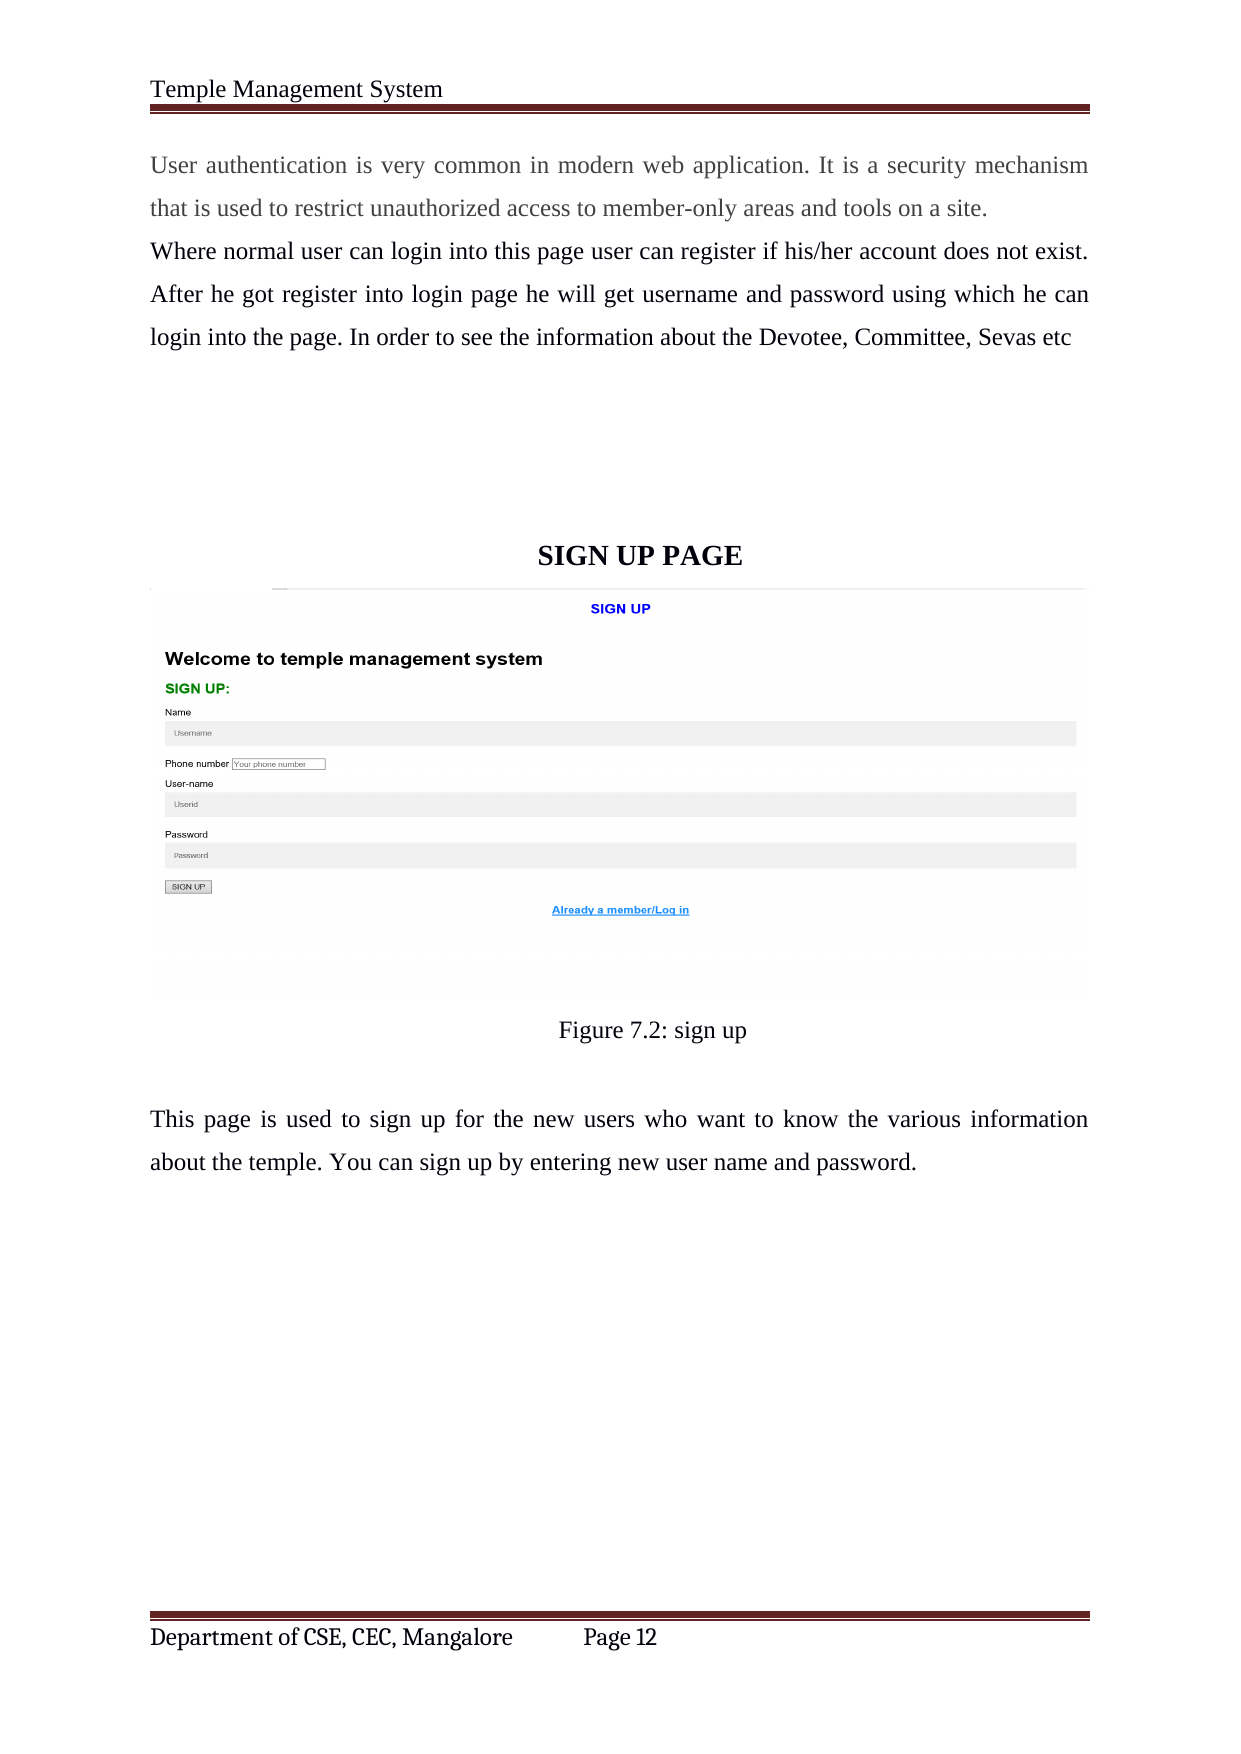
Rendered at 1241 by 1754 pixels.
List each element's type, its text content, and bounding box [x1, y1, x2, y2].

text SIGN UP PAGE [150, 538, 1090, 572]
text Where normal user can login into this page user can register if his/her account does not exist. After he got register into login page he will get username and password using which he can login into the page. In order to see the information about the Devotee, Committee, Sevas etc [150, 236, 1090, 351]
text Figure 7.2: sign up [150, 1015, 1090, 1044]
text This page is used to sign up for the new users who want to know the various information about the temple. You can sign up by entering new user name and password. [150, 1104, 1090, 1176]
picture [150, 588, 1091, 1001]
text User authentication is very common in modern web application. It is a security mechanism that is used to restrict unauthorized access to member-only areas and tools on a site. [150, 179, 1090, 222]
